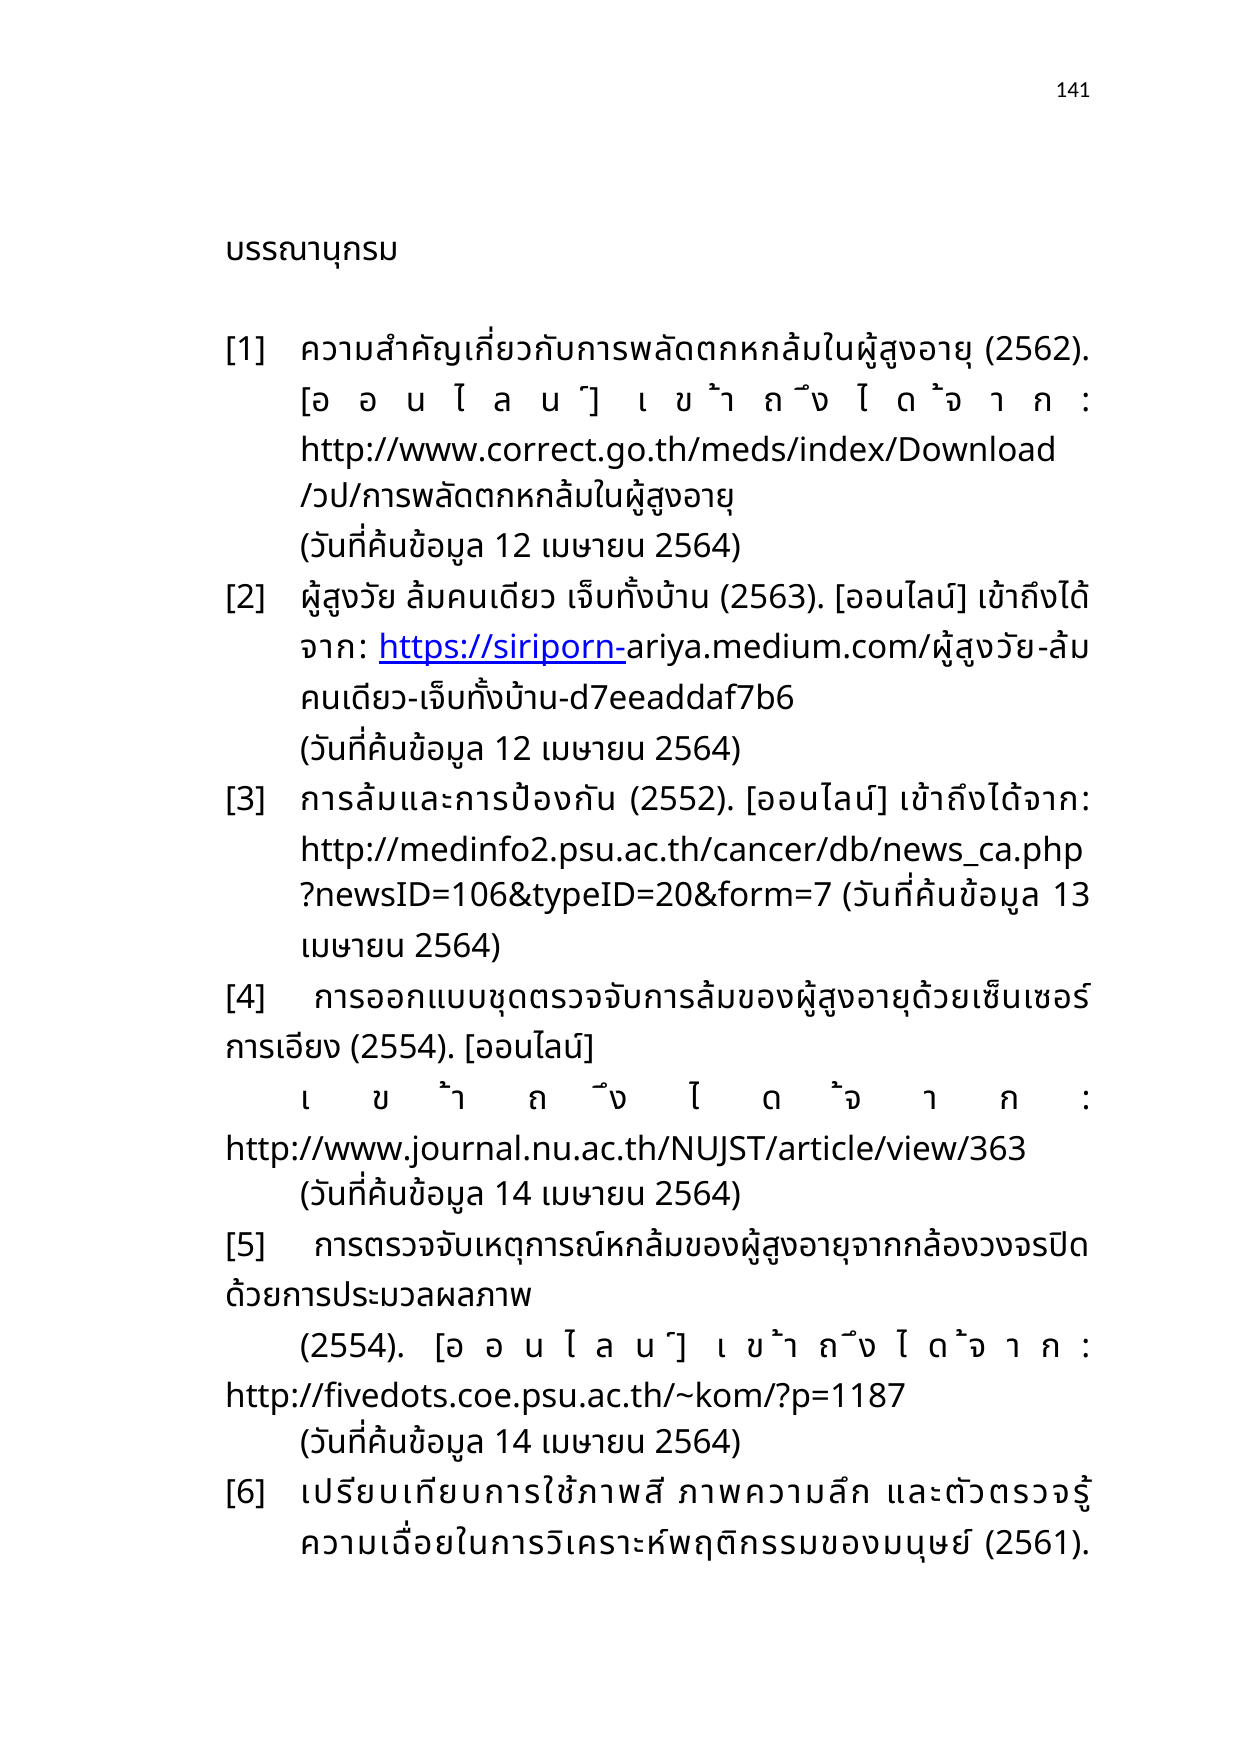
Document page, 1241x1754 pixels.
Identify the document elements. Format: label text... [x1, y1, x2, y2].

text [225, 1468, 1090, 1569]
text [2] ผู้สูงวัย ล้มคนเดียว เจ็บทั้งบ้าน (2563). [ออนไลน์] เข้าถึงได้จาก: https://siriporn-ariya.medium.com/ผู้สูงวัย-ล้มคนเดียว-เจ็บทั้งบ้าน-d7eeaddaf7b6 [225, 573, 1090, 724]
text (วันที่ค้นข้อมูล 12 เมษายน 2564) [225, 522, 1090, 573]
text [4] การออกแบบชุดตรวจจับการล้มของผู้สูงอายุด้วยเซ็นเซอร์การเอียง (2554). [ออนไลน์] [225, 972, 1090, 1074]
text เข้าถึงได้จาก: http://www.journal.nu.ac.th/NUJST/article/view/363 [225, 1074, 1090, 1170]
text (2554). [ออนไลน์] เข้าถึงได้จาก: http://fivedots.coe.psu.ac.th/~kom/?p=1187 [225, 1321, 1090, 1417]
text (วันที่ค้นข้อมูล 14 เมษายน 2564) [225, 1170, 1090, 1220]
text [1] ความสำคัญเกี่ยวกับการพลัดตกหกล้มในผู้สูงอายุ (2562). [ออนไลน์] เข้าถึงได้จาก: http://www.correct.go.th/meds/index/Download/วป/การพลัดตกหกล้มในผู้สูงอายุ [225, 325, 1090, 522]
text บรรณานุกรม [225, 225, 1090, 275]
text (วันที่ค้นข้อมูล 12 เมษายน 2564) [225, 724, 1090, 775]
text (วันที่ค้นข้อมูล 14 เมษายน 2564) [225, 1417, 1090, 1468]
text [3] การล้มและการป้องกัน (2552). [ออนไลน์] เข้าถึงได้จาก: http://medinfo2.psu.ac.th/cancer/db/news_ca.php?newsID=106&typeID=20&form=7 (วันที่ค้นข้อมูล 13 เมษายน 2564) [225, 775, 1090, 972]
text [5] การตรวจจับเหตุการณ์หกล้มของผู้สูงอายุจากกล้องวงจรปิดด้วยการประมวลผลภาพ [225, 1220, 1090, 1321]
